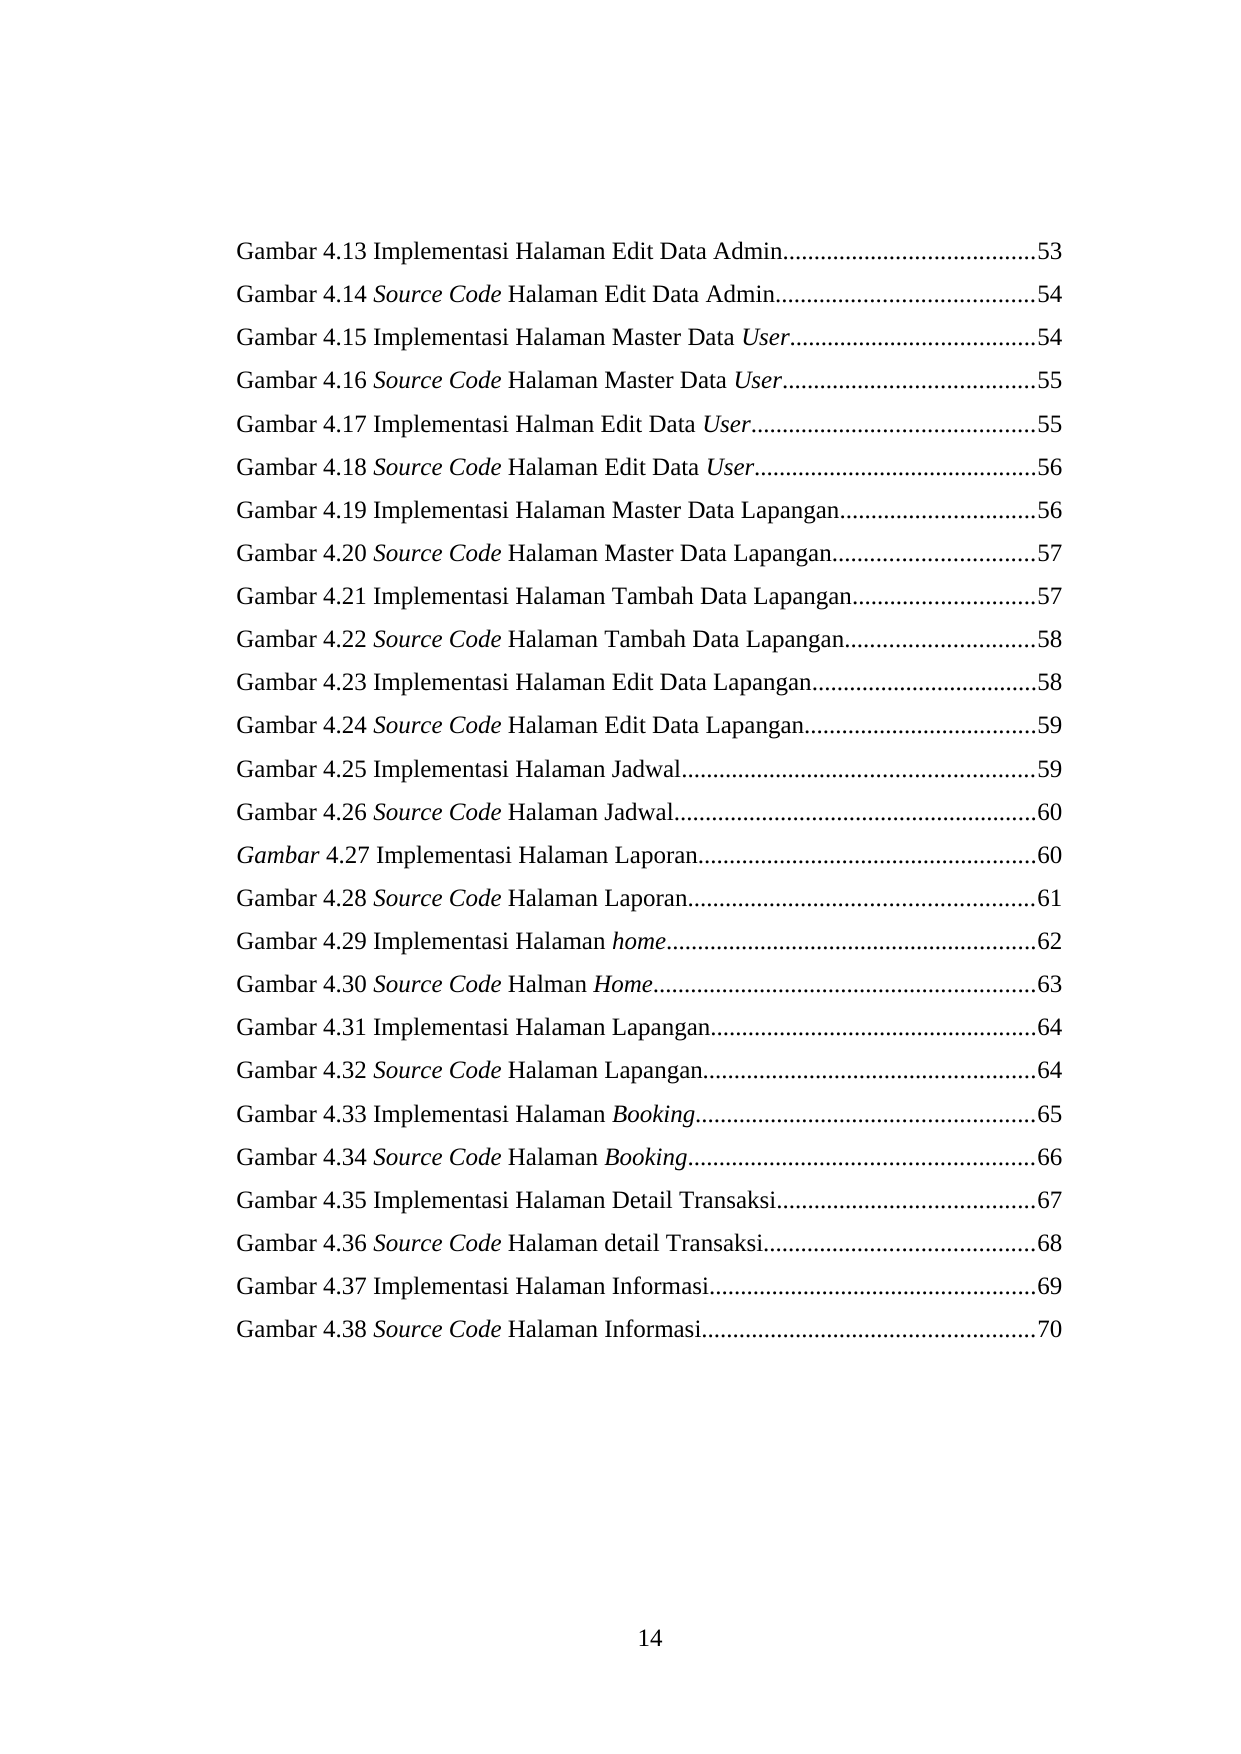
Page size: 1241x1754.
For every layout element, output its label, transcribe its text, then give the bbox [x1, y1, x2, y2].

text Gambar 4.31 Implementasi Halaman Lapangan 64 [236, 1012, 1063, 1041]
text Gambar 4.15 Implementasi Halaman Master Data User 54 [236, 322, 1063, 351]
text Gambar 4.14 Source Code Halaman Edit Data Admin 54 [236, 279, 1063, 308]
text Gambar 4.16 Source Code Halaman Master Data User 55 [236, 366, 1063, 394]
text Gambar 4.38 Source Code Halaman Informasi 70 [236, 1314, 1063, 1343]
text Gambar 4.33 Implementasi Halaman Booking 65 [236, 1099, 1063, 1127]
text Gambar 4.13 Implementasi Halaman Edit Data Admin 53 [236, 236, 1063, 265]
text Gambar 4.21 Implementasi Halaman Tambah Data Lapangan 57 [236, 581, 1063, 610]
text Gambar 4.28 Source Code Halaman Laporan 61 [236, 883, 1063, 912]
text Gambar 4.36 Source Code Halaman detail Transaksi 68 [236, 1228, 1063, 1257]
text Gambar 4.25 Implementasi Halaman Jadwal 59 [236, 754, 1063, 782]
text Gambar 4.29 Implementasi Halaman home 62 [236, 926, 1063, 955]
text Gambar 4.37 Implementasi Halaman Informasi 69 [236, 1271, 1063, 1300]
text Gambar 4.26 Source Code Halaman Jadwal 60 [236, 797, 1063, 826]
text Gambar 4.27 Implementasi Halaman Laporan 60 [236, 840, 1063, 869]
text Gambar 4.20 Source Code Halaman Master Data Lapangan 57 [236, 538, 1063, 567]
text Gambar 4.22 Source Code Halaman Tambah Data Lapangan 58 [236, 624, 1063, 653]
text Gambar 4.34 Source Code Halaman Booking 66 [236, 1142, 1063, 1171]
text Gambar 4.35 Implementasi Halaman Detail Transaksi 67 [236, 1185, 1063, 1214]
text Gambar 4.19 Implementasi Halaman Master Data Lapangan 56 [236, 495, 1063, 524]
text Gambar 4.30 Source Code Halman Home 63 [236, 969, 1063, 998]
text Gambar 4.17 Implementasi Halman Edit Data User 55 [236, 409, 1063, 437]
text Gambar 4.18 Source Code Halaman Edit Data User 56 [236, 452, 1063, 481]
text Gambar 4.23 Implementasi Halaman Edit Data Lapangan 58 [236, 667, 1063, 696]
text Gambar 4.32 Source Code Halaman Lapangan 64 [236, 1056, 1063, 1084]
text Gambar 4.24 Source Code Halaman Edit Data Lapangan 59 [236, 711, 1063, 739]
